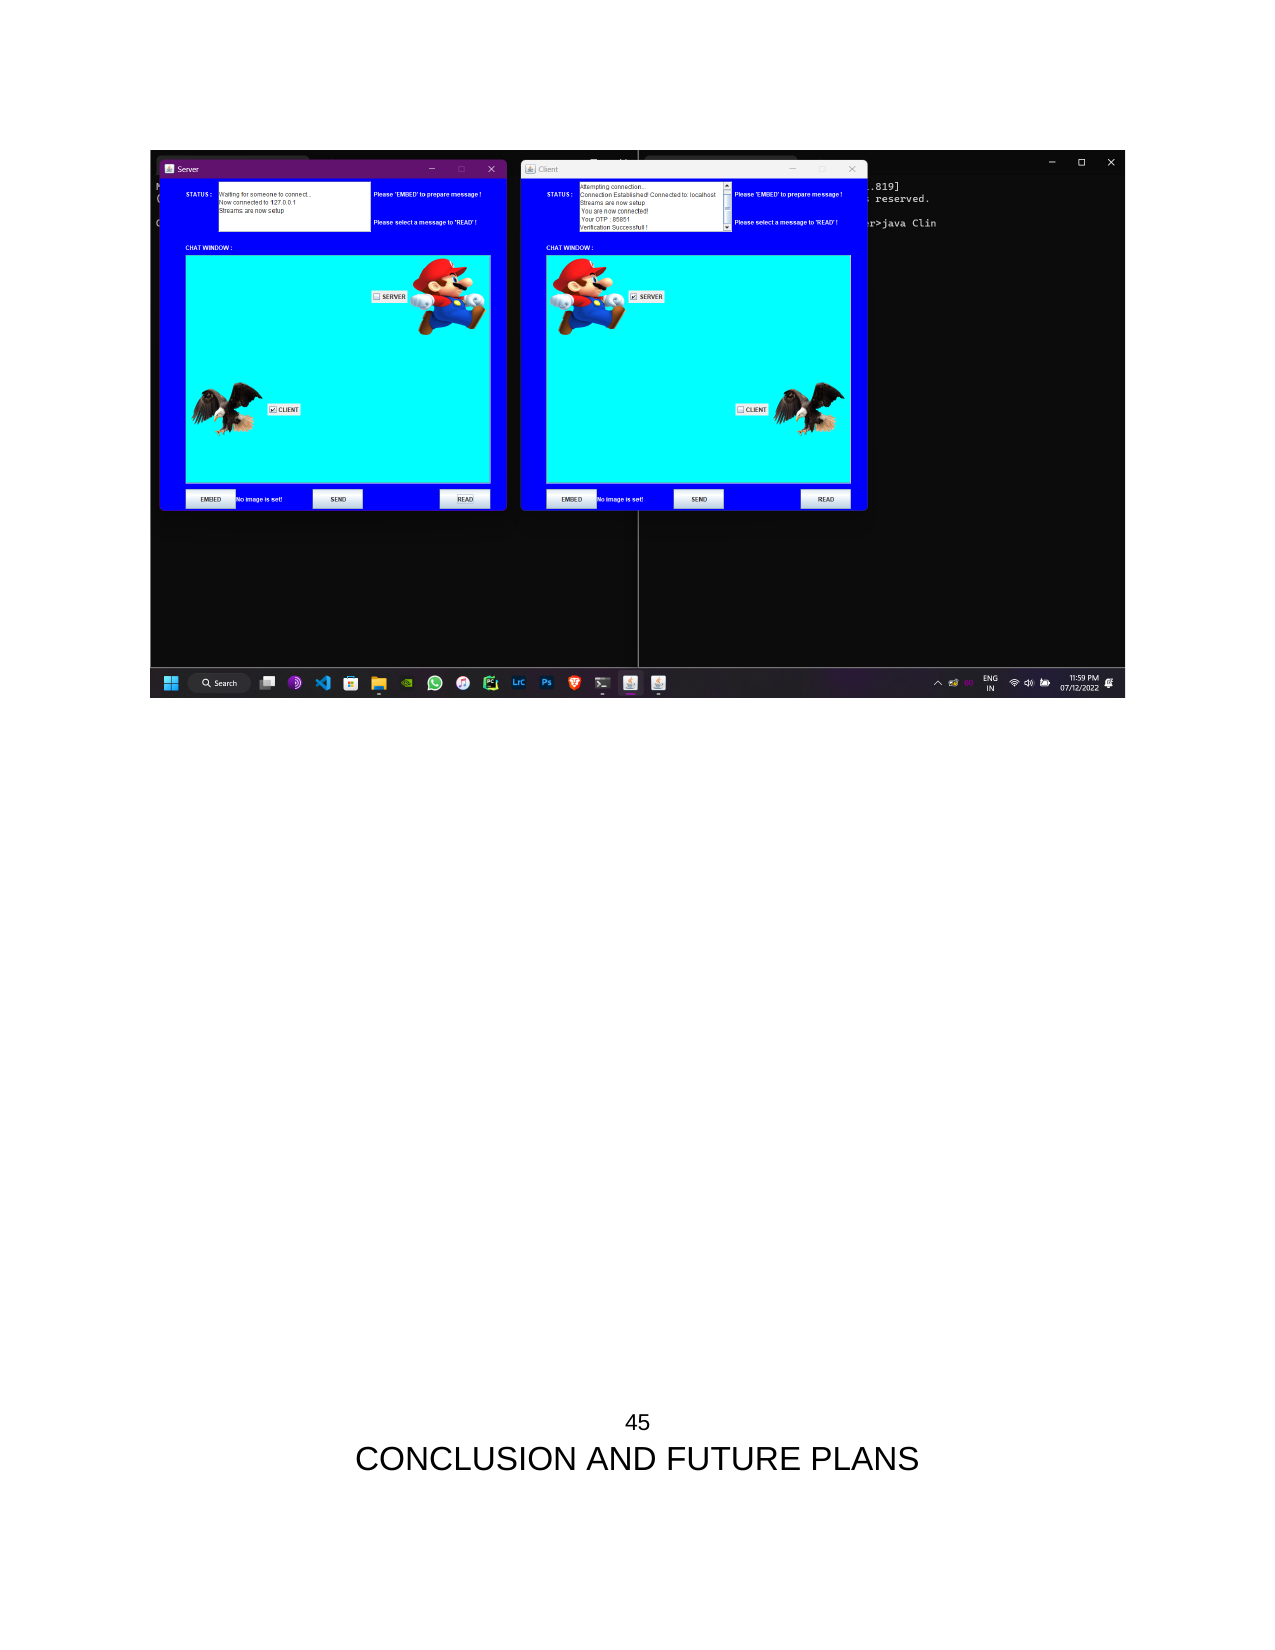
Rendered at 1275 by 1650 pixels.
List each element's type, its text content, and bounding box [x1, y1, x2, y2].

picture [150, 150, 1125, 698]
text 45 [150, 1408, 1125, 1435]
text CONCLUSION AND FUTURE PLANS [150, 1439, 1125, 1477]
